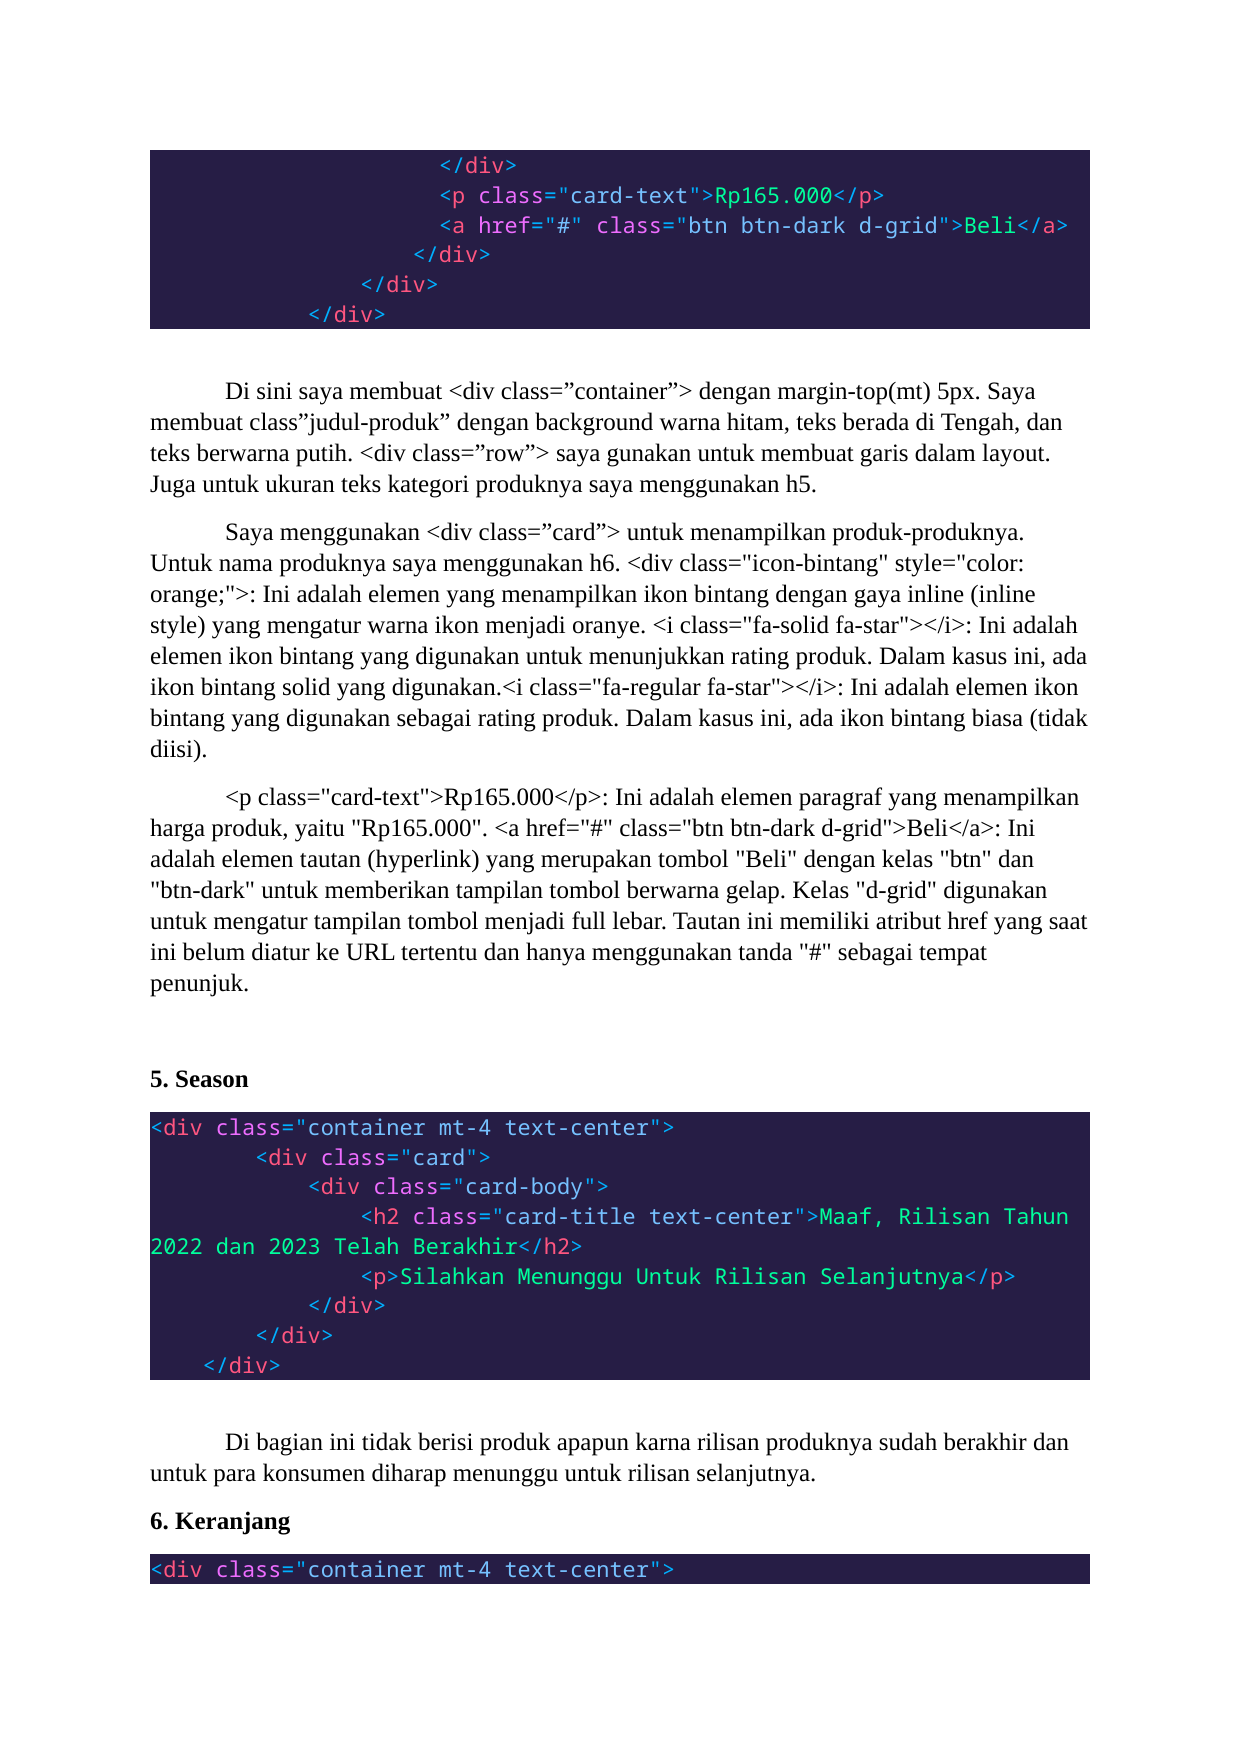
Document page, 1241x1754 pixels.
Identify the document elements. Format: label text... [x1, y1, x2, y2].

text <p class="card-text">Rp165.000</p>: Ini adalah elemen paragraf yang menampilkan harga produk, yaitu "Rp165.000". <a href="#" class="btn btn-dark d-grid">Beli</a>: Ini adalah elemen tautan (hyperlink) yang merupakan tombol "Beli" dengan kelas "btn" dan "btn-dark" untuk memberikan tampilan tombol berwarna gelap. Kelas "d-grid" digunakan untuk mengatur tampilan tombol menjadi full lebar. Tautan ini memiliki atribut href yang saat ini belum diatur ke URL tertentu dan hanya menggunakan tanda "#" sebagai tempat penunjuk. [150, 782, 1090, 997]
text </div> [150, 1290, 1090, 1320]
text 5. Season [150, 1064, 1090, 1093]
text </div> [150, 239, 1090, 269]
text <a href="#" class="btn btn-dark d-grid">Beli</a> [150, 209, 1090, 239]
text <div class="card-body"> [150, 1171, 1090, 1201]
text <p class="card-text">Rp165.000</p> [150, 180, 1090, 209]
text </div> [150, 1350, 1090, 1380]
text </div> [150, 1320, 1090, 1350]
text Di sini saya membuat <div class=”container”> dengan margin-top(mt) 5px. Saya membuat class”judul-produk” dengan background warna hitam, teks berada di Tengah, dan teks berwarna putih. <div class=”row”> saya gunakan untuk membuat garis dalam layout. Juga untuk ukuran teks kategori produknya saya menggunakan h5. [150, 376, 1090, 498]
text <div class="card"> [150, 1141, 1090, 1171]
text <div class="container mt-4 text-center"> [150, 1554, 1090, 1584]
text <h2 class="card-title text-center">Maaf, Rilisan Tahun 2022 dan 2023 Telah Berakhir</h2> [150, 1201, 1090, 1261]
text <p>Silahkan Menunggu Untuk Rilisan Selanjutnya</p> [150, 1261, 1090, 1290]
text Di bagian ini tidak berisi produk apapun karna rilisan produknya sudah berakhir dan untuk para konsumen diharap menunggu untuk rilisan selanjutnya. [150, 1427, 1090, 1487]
text <div class="container mt-4 text-center"> [150, 1112, 1090, 1141]
text </div> [150, 150, 1090, 180]
text Saya menggunakan <div class=”card”> untuk menampilkan produk-produknya. Untuk nama produknya saya menggunakan h6. <div class="icon-bintang" style="color: orange;">: Ini adalah elemen yang menampilkan ikon bintang dengan gaya inline (inline style) yang mengatur warna ikon menjadi oranye. <i class="fa-solid fa-star"></i>: Ini adalah elemen ikon bintang yang digunakan untuk menunjukkan rating produk. Dalam kasus ini, ada ikon bintang solid yang digunakan.<i class="fa-regular fa-star"></i>: Ini adalah elemen ikon bintang yang digunakan sebagai rating produk. Dalam kasus ini, ada ikon bintang biasa (tidak diisi). [150, 517, 1090, 763]
text </div> [150, 269, 1090, 299]
text </div> [150, 299, 1090, 329]
text 6. Keranjang [150, 1506, 1090, 1535]
